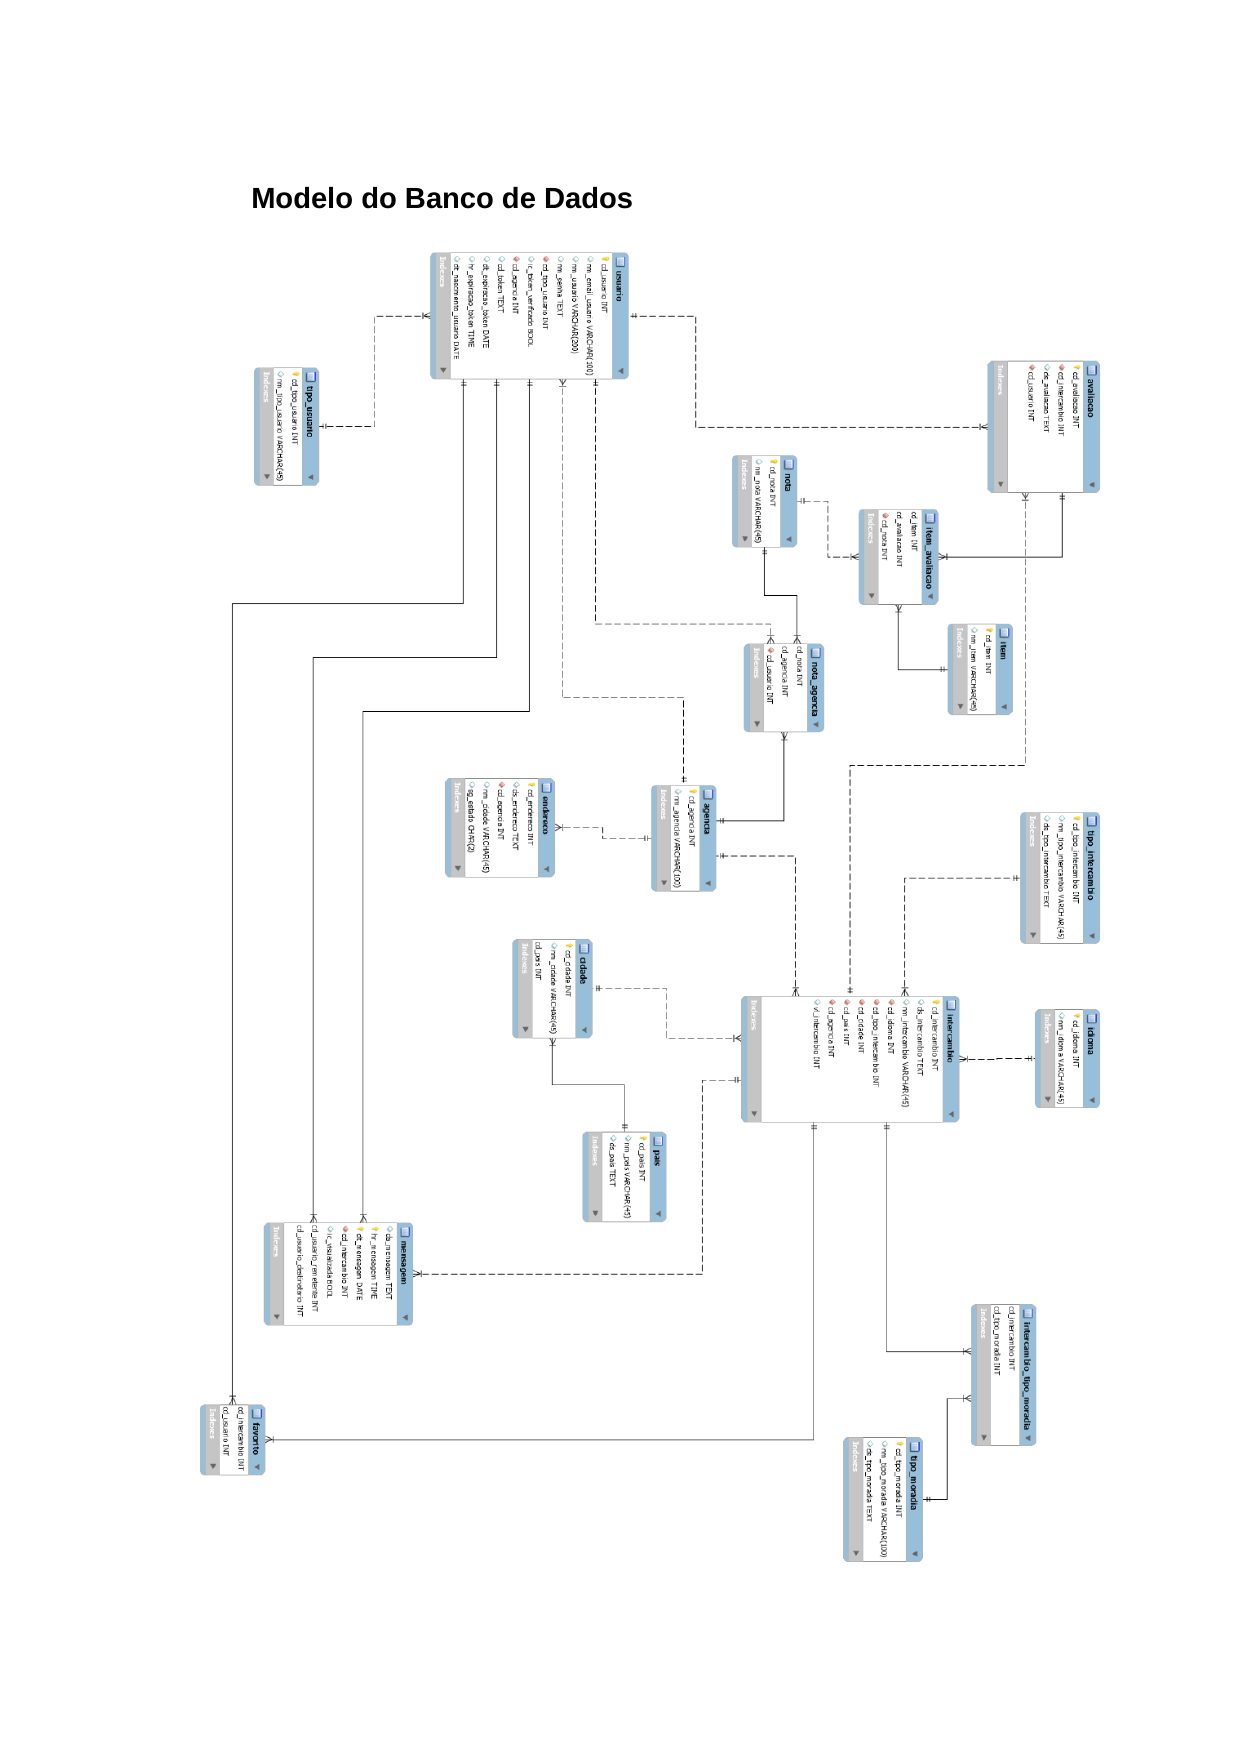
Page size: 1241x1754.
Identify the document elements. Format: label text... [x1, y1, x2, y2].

picture [195, 247, 1105, 1566]
subtitle Modelo do Banco de Dados [177, 181, 1122, 215]
